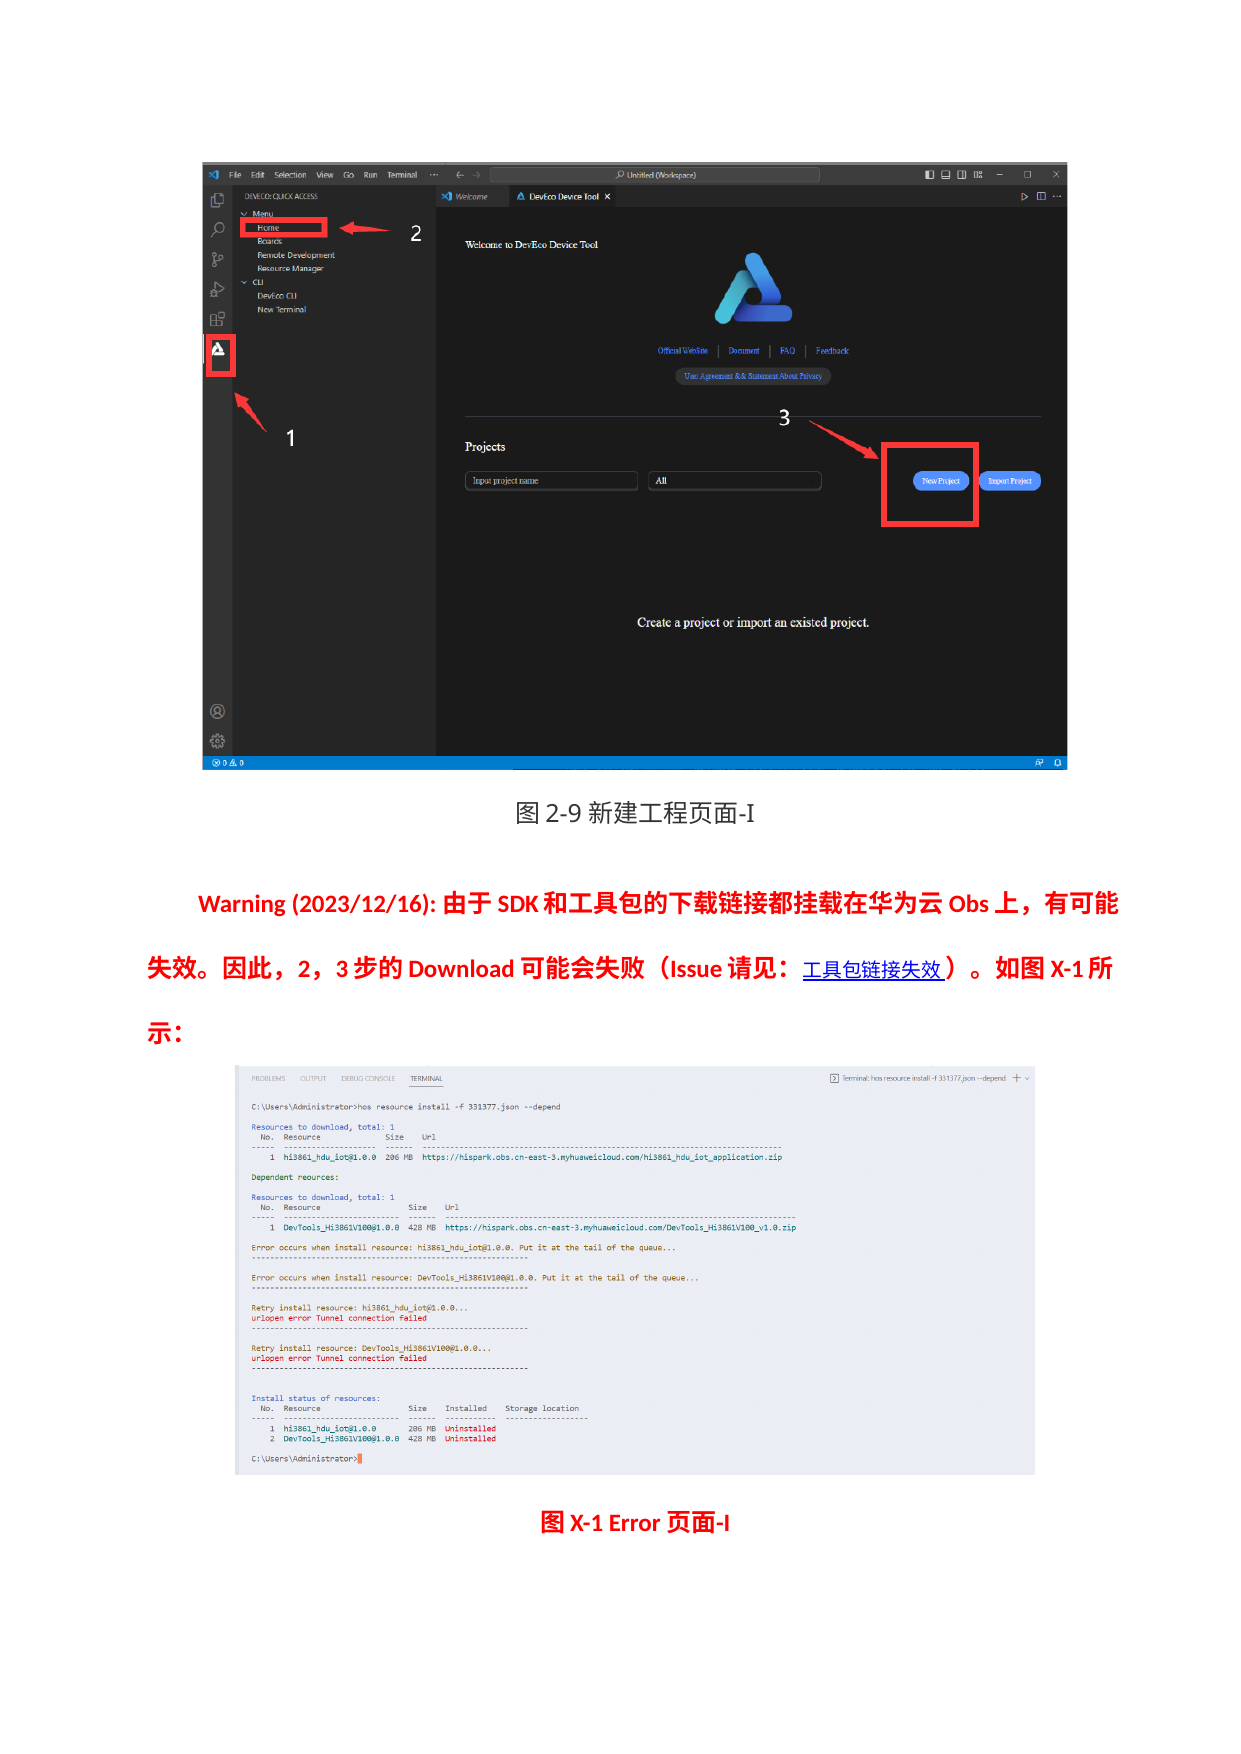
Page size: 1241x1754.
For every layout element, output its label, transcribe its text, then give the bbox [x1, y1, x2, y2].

text Warning (2023/12/16): 由于SDK和工具包的下载链接都挂载在华为云Obs上，有可能失效。因此，2，3步的Download可能会失败（Issue请见：工具包链接失效 ）。如图X-1所示： [148, 869, 1122, 1064]
text 图X-1 Error页面-I [148, 1488, 1122, 1553]
text 图2-9 新建工程页面-I [148, 779, 1122, 844]
picture [202, 162, 1068, 770]
picture [234, 1065, 1035, 1475]
